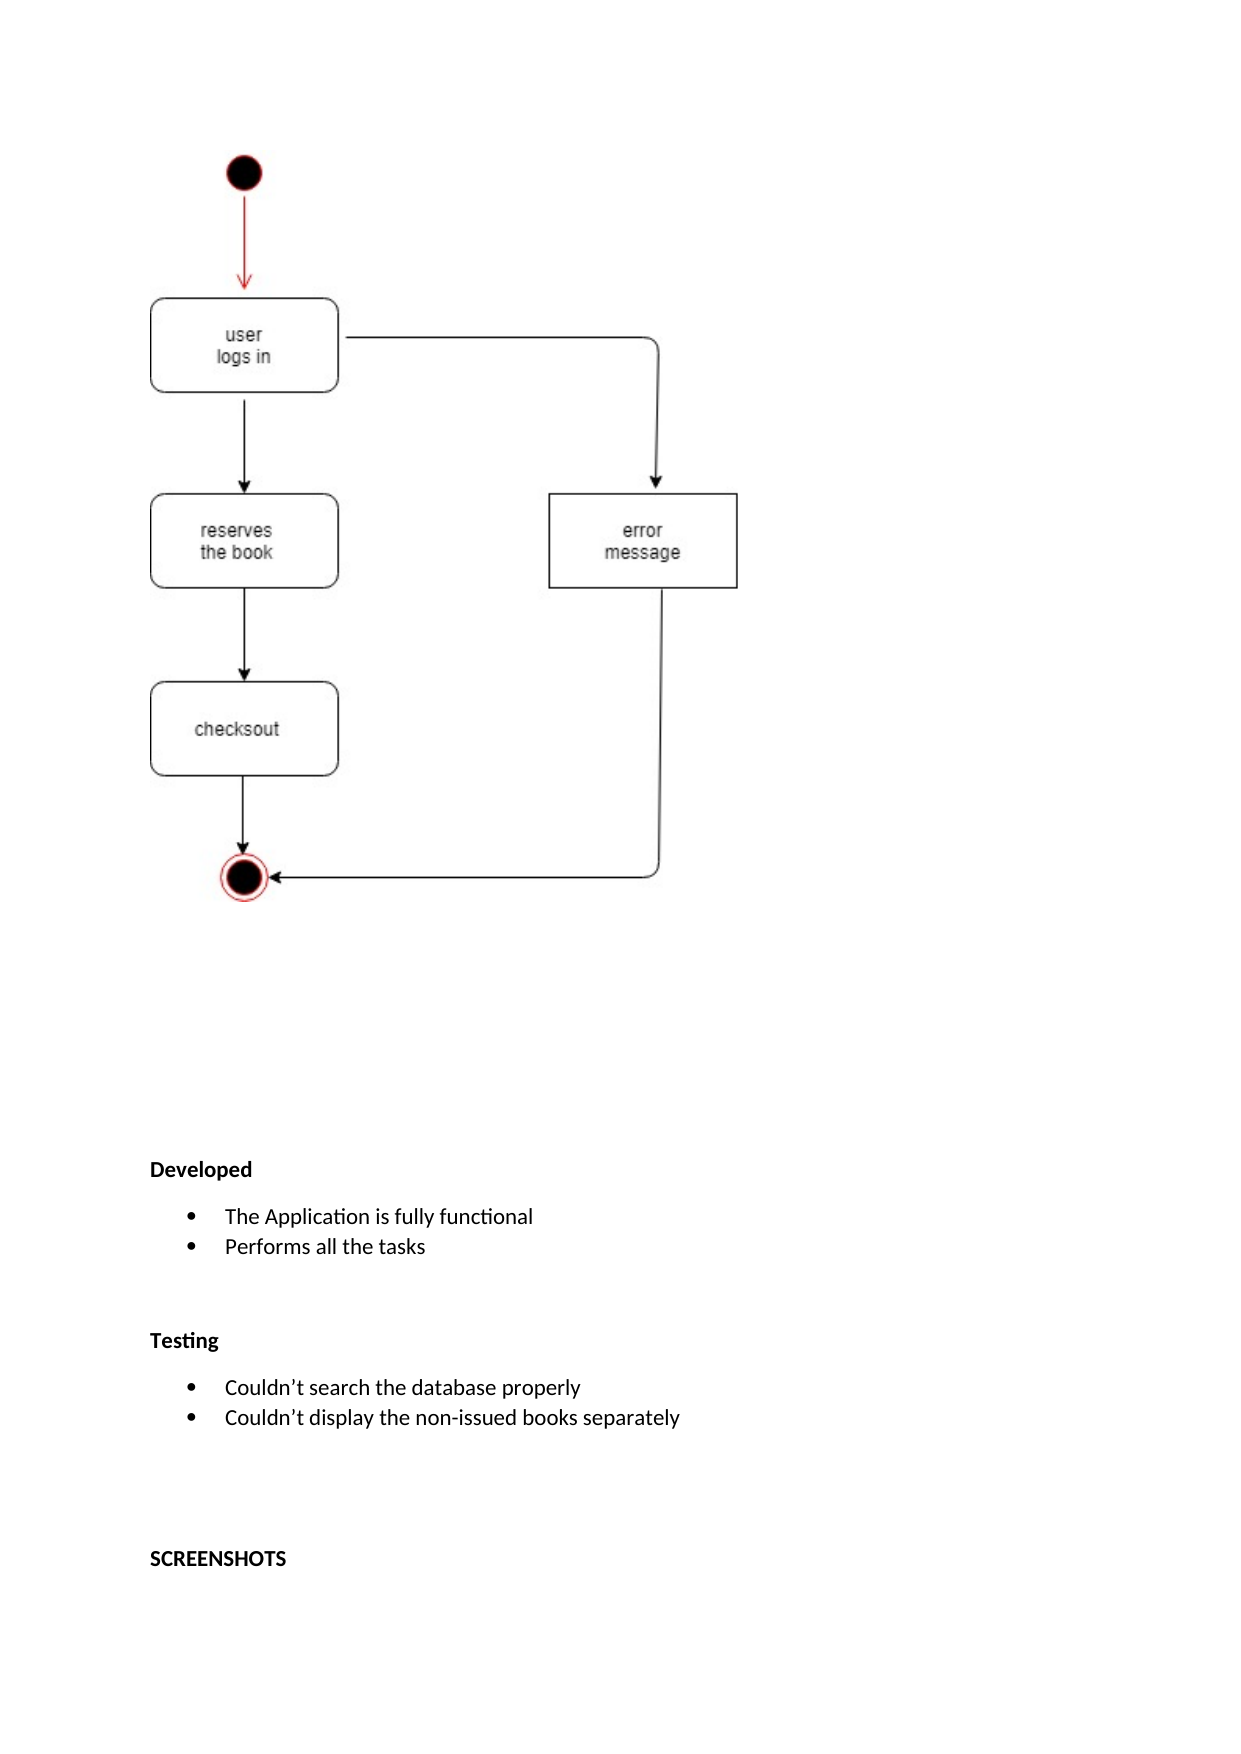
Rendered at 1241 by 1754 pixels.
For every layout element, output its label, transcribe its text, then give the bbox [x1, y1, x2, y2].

list Couldn’t search the database properly [187, 1373, 1090, 1401]
text Testing [150, 1326, 1090, 1354]
list Performs all the tasks [187, 1232, 1090, 1260]
text SCREENSHOTS [150, 1544, 1090, 1572]
list The Application is fully functional [187, 1202, 1090, 1230]
picture [150, 150, 738, 902]
text Developed [150, 1155, 1090, 1183]
list Couldn’t display the non-issued books separately [187, 1403, 1090, 1431]
